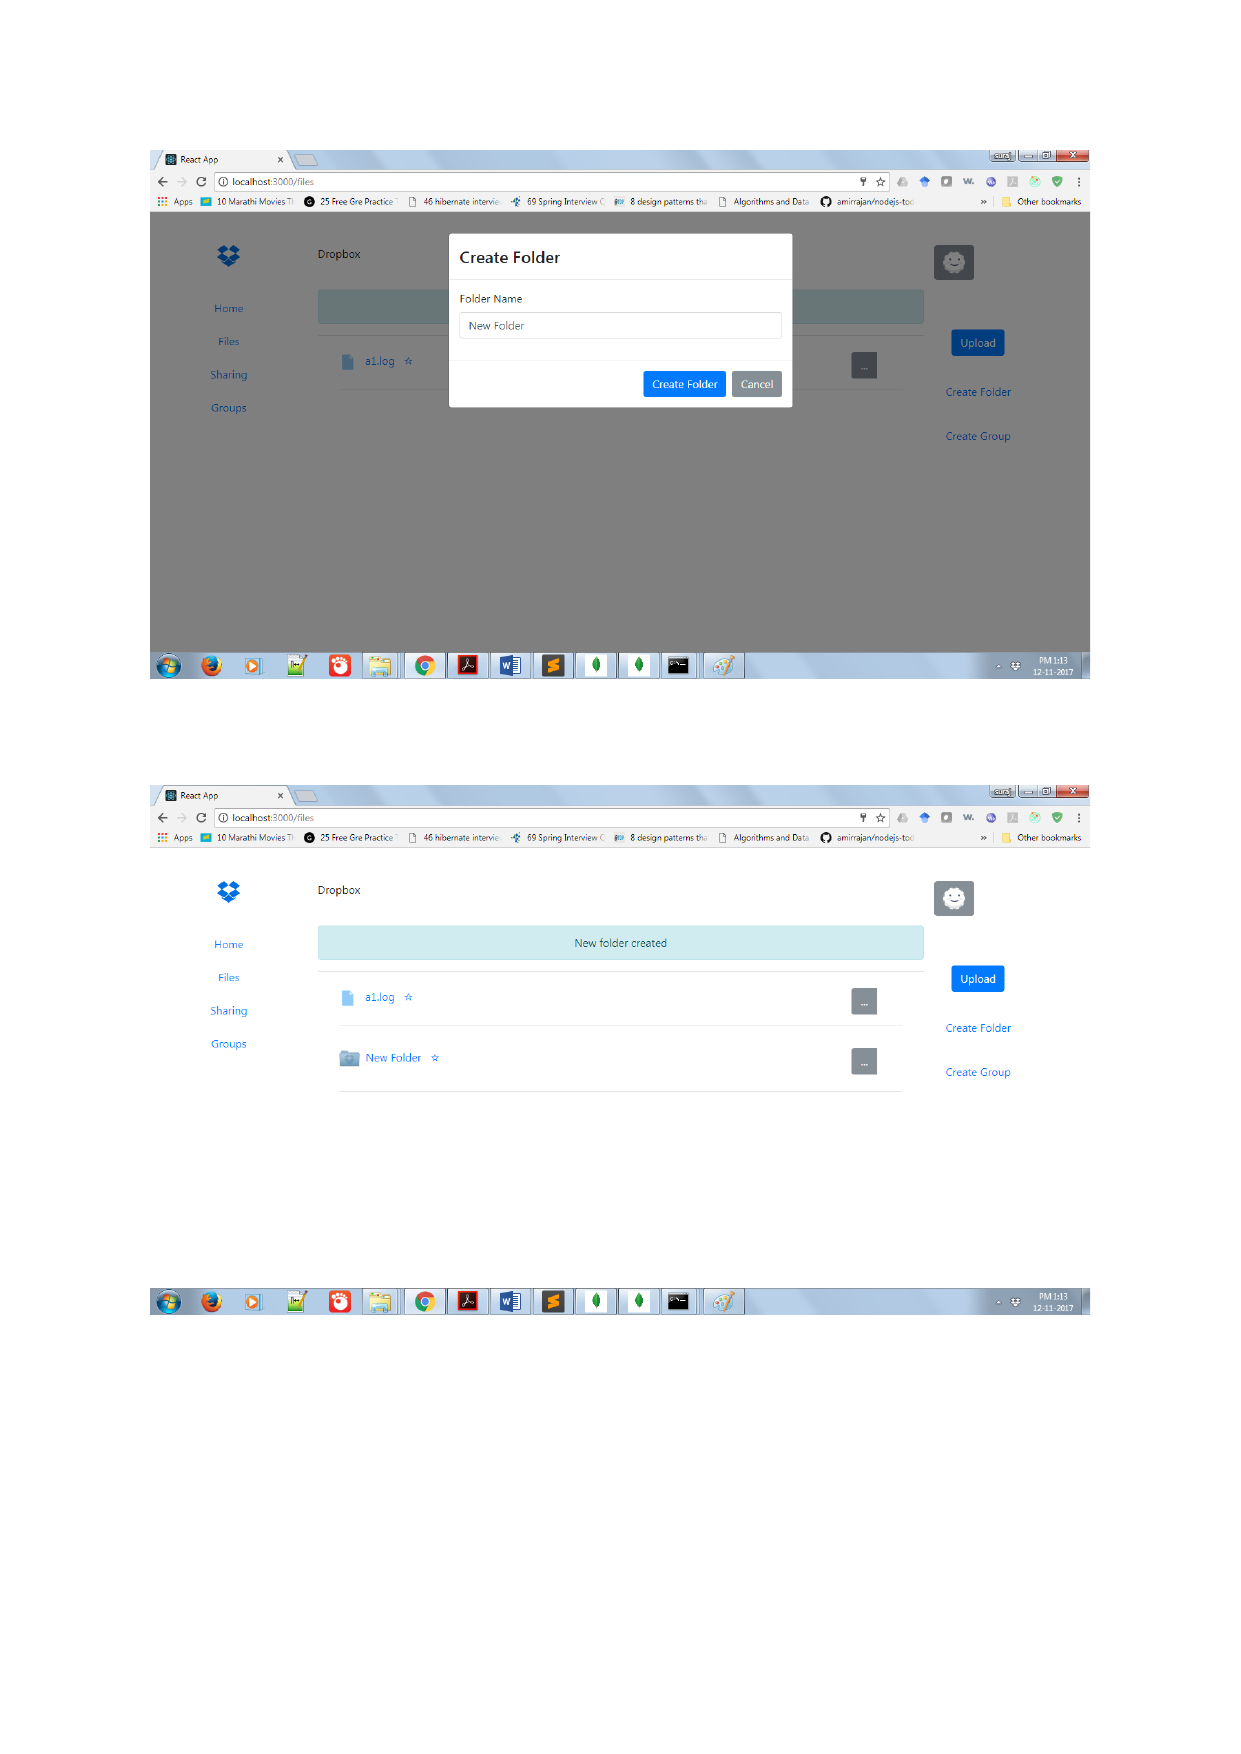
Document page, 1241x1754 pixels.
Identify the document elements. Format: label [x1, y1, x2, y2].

picture [150, 785, 1091, 1315]
picture [150, 150, 1091, 679]
